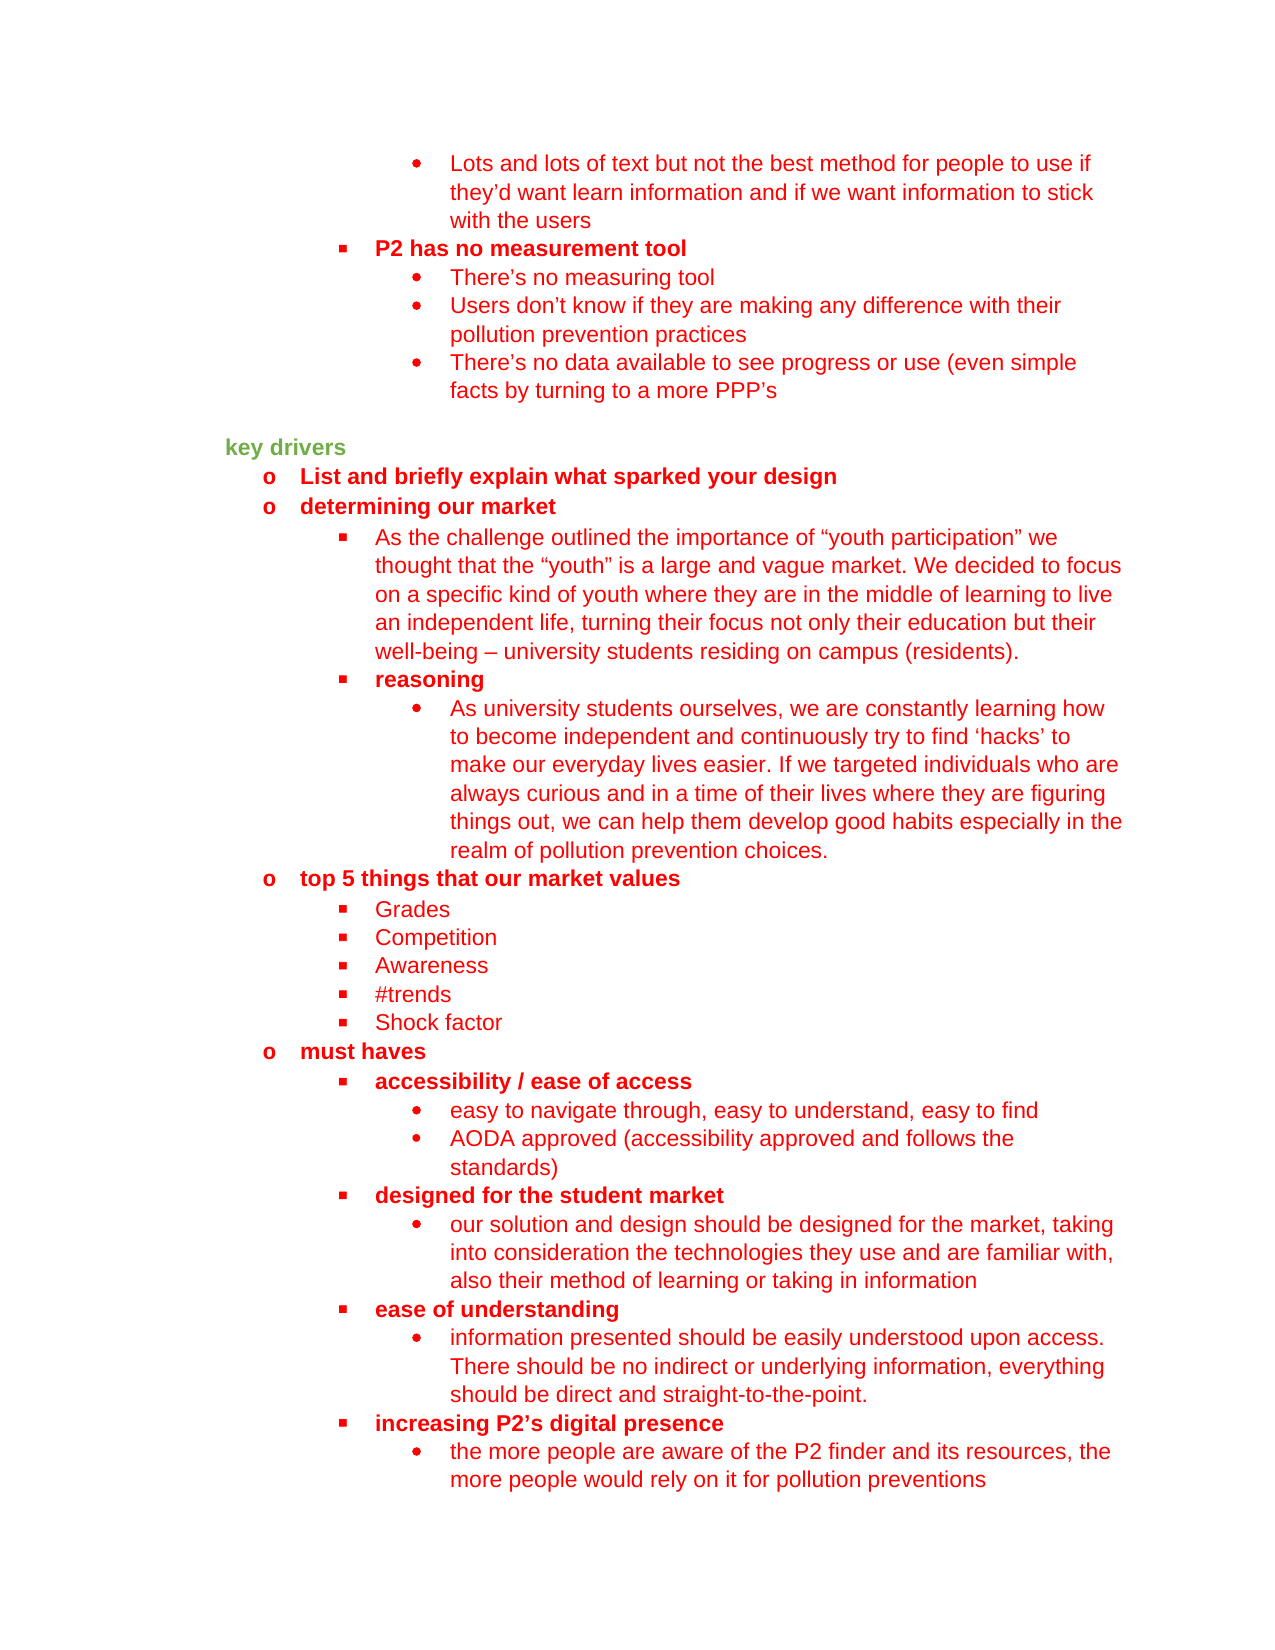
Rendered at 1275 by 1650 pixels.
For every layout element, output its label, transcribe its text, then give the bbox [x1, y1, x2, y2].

list ease of understanding [337, 1296, 1125, 1322]
list AODA approved (accessibility approved and follows the standards) [412, 1125, 1125, 1180]
list Users don’t know if they are making any difference with their pollution prevention practices [412, 292, 1125, 347]
list Competition [337, 924, 1125, 950]
list easy to navigate through, easy to understand, easy to find [412, 1097, 1125, 1123]
list Shock factor [337, 1009, 1125, 1036]
list designed for the student market [337, 1182, 1125, 1208]
list increasing P2’s digital presence [337, 1409, 1125, 1436]
list top 5 things that our market values [262, 865, 1125, 893]
list As university students ourselves, we are constantly learning how to become independent and continuously try to find ‘hacks’ to make our everyday lives easier. If we targeted individuals who are always curious and in a time of their lives where they are figuring things out, we can help them develop good habits especially in the realm of pollution prevention choices. [412, 694, 1125, 863]
list As the challenge outlined the importance of “youth participation” we thought that the “youth” is a large and vague market. We decided to focus on a specific kind of youth where they are in the middle of learning to live an independent life, turning their focus not only their education but their well-being – university students residing on campus (residents). [337, 524, 1125, 664]
list Awareness [337, 952, 1125, 979]
list P2 has no measurement tool [337, 235, 1125, 262]
list Lots and lots of text but not the best method for people to use if they’d want learn information and if we want information to stick with the users [412, 150, 1125, 233]
list There’s no data available to see progress or use (even simple facts by turning to a more PPP’s [412, 349, 1125, 404]
list List and briefly explain what sparked your design [262, 463, 1125, 491]
list accessibility / ease of access [337, 1068, 1125, 1095]
list determining our market [262, 493, 1125, 522]
list our solution and design should be designed for the market, taking into consideration the technologies they use and are familiar with, also their method of learning or taking in information [412, 1211, 1125, 1294]
list Grades [337, 896, 1125, 922]
list the more people are aware of the P2 finder and its resources, the more people would rely on it for pollution preventions [412, 1438, 1125, 1493]
list must haves [262, 1038, 1125, 1066]
list reasoning [337, 666, 1125, 692]
list information presented should be easily understood upon access. There should be no indirect or underlying information, everything should be direct and straight-to-the-point. [412, 1324, 1125, 1407]
list key drivers [225, 434, 1125, 461]
list There’s no measuring tool [412, 264, 1125, 290]
list #trends [337, 981, 1125, 1007]
